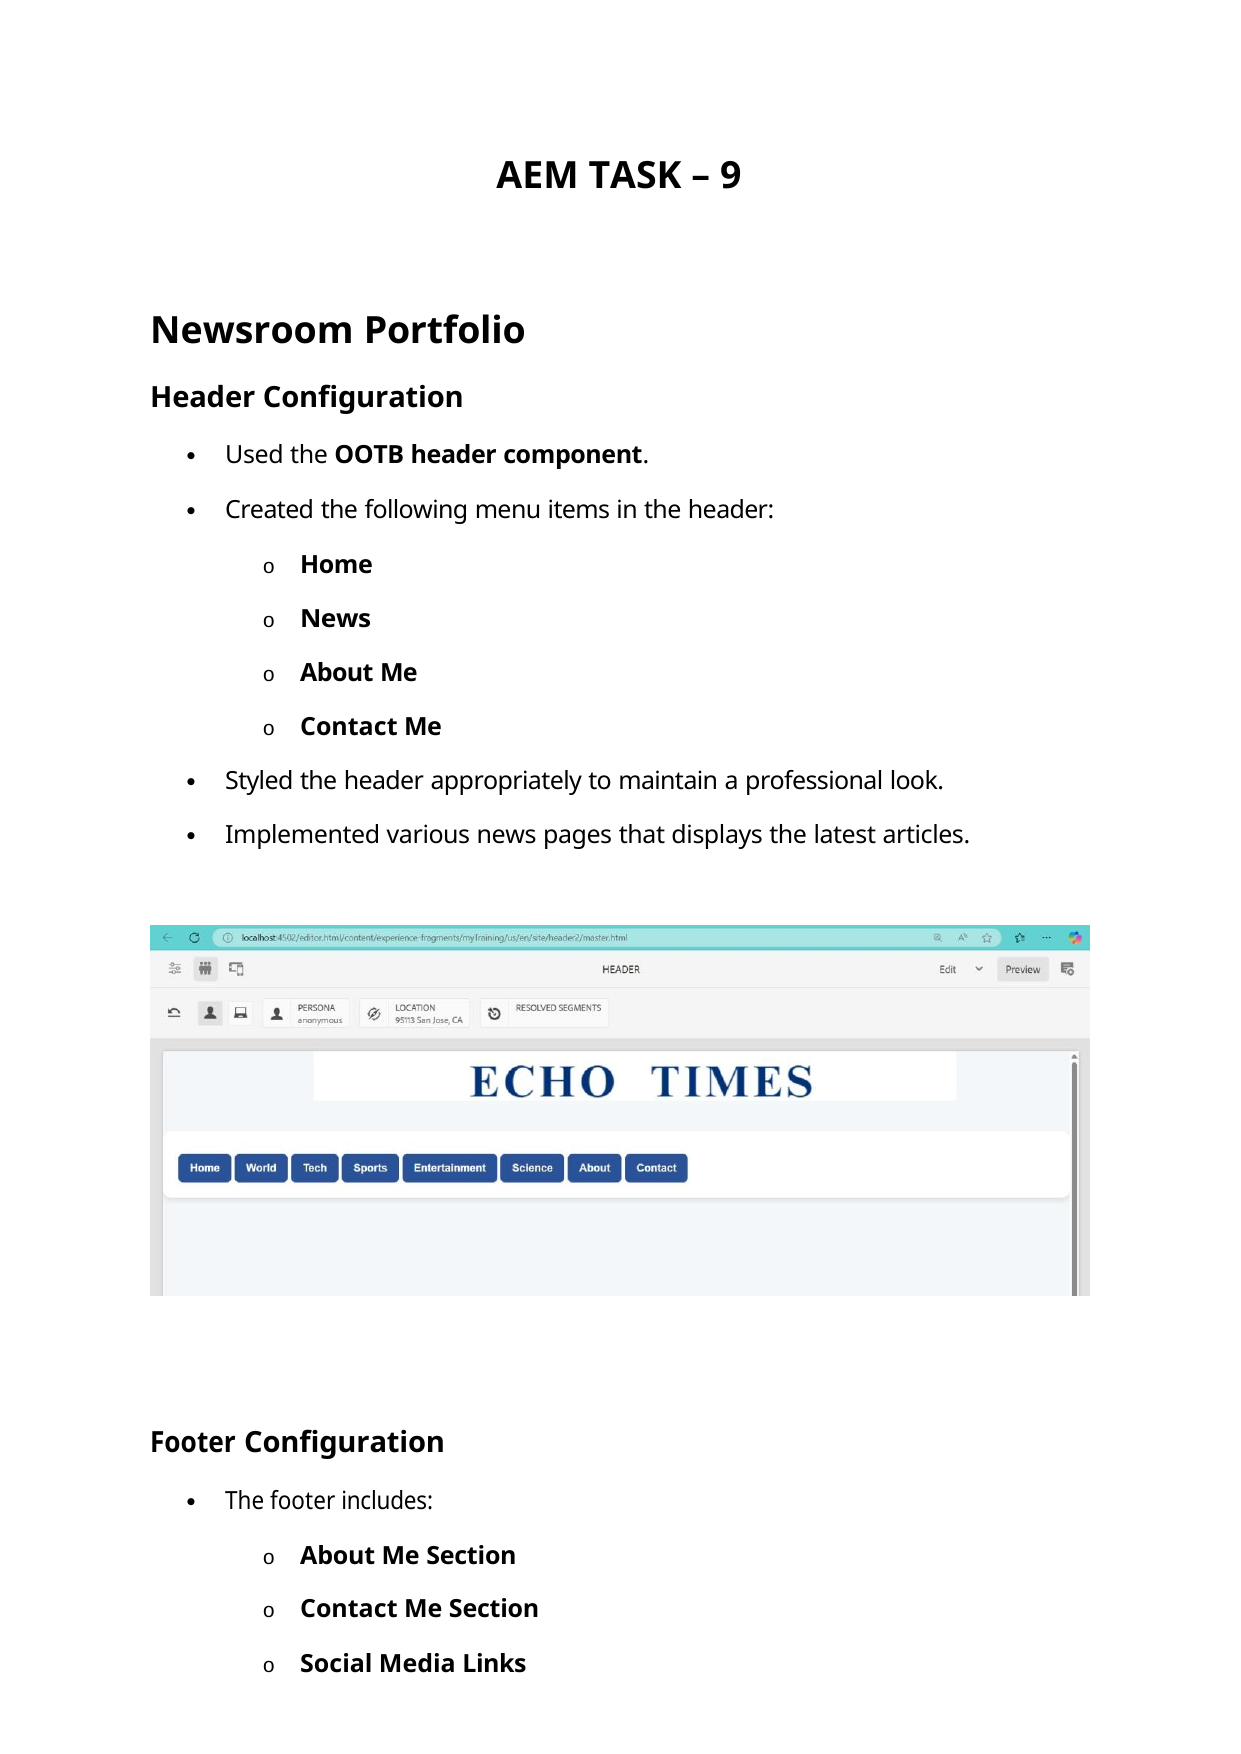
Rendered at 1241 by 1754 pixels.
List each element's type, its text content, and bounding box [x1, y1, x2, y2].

list Contact Me [262, 708, 1137, 742]
list The footer includes: [187, 1482, 1137, 1517]
list Styled the header appropriately to maintain a professional look. [187, 762, 1137, 796]
picture [150, 925, 1090, 1296]
list About Me [262, 654, 1137, 688]
subtitle Footer Configuration [150, 1422, 1137, 1461]
list News [262, 600, 1137, 634]
list Created the following menu items in the header: [187, 492, 1137, 526]
list Used the OOTB header component. [187, 437, 1137, 471]
list About Me Section [262, 1537, 1137, 1571]
list Social Media Links [262, 1645, 1137, 1679]
list Implemented various news pages that displays the latest articles. [187, 817, 1137, 851]
subtitle AEM TASK – 9 [148, 148, 1093, 199]
text Newsroom Portfolio [150, 303, 1137, 354]
list Contact Me Section [262, 1591, 1137, 1625]
subtitle Header Configuration [150, 376, 1137, 416]
list Home [262, 546, 1137, 581]
